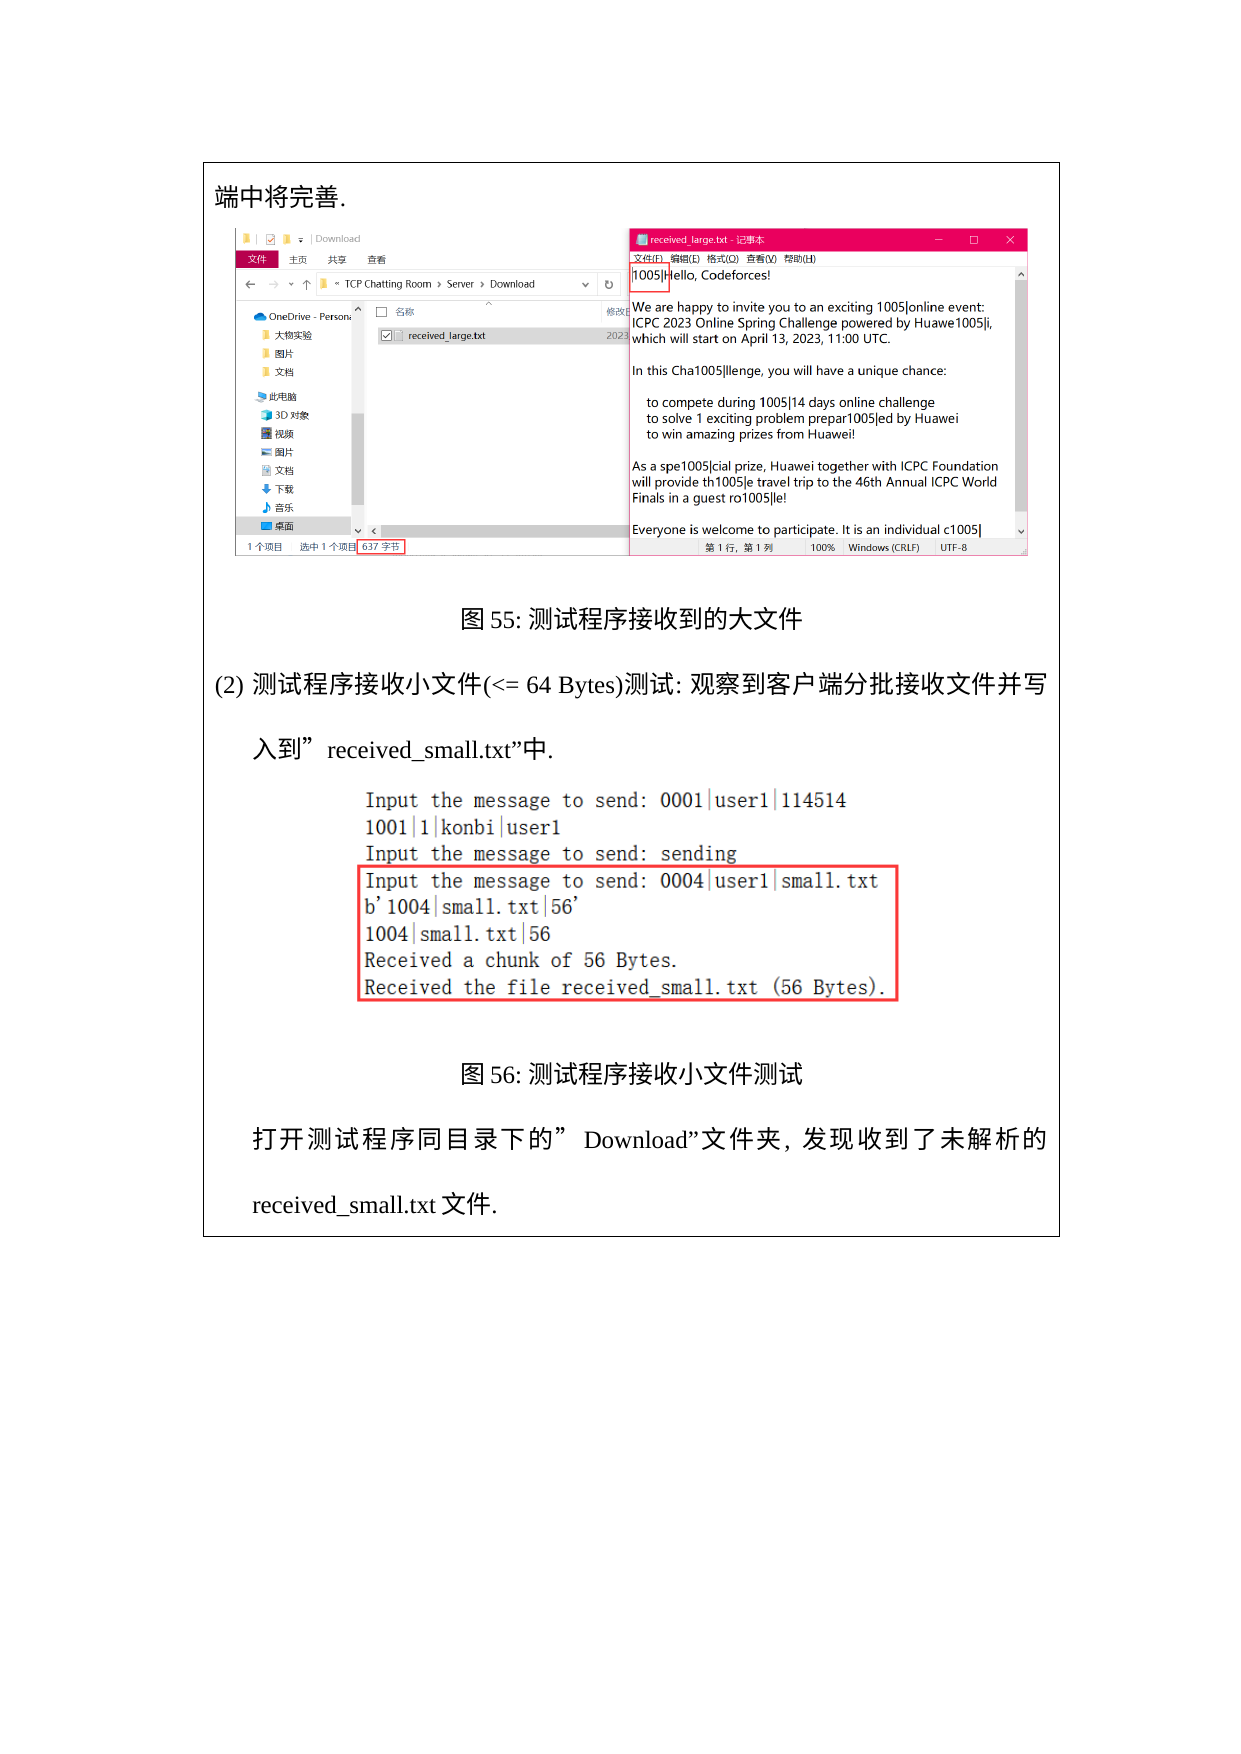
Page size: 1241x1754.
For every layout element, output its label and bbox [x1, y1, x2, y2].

picture [235, 228, 1028, 556]
table_cell [204, 163, 1059, 1236]
picture [352, 780, 911, 1012]
